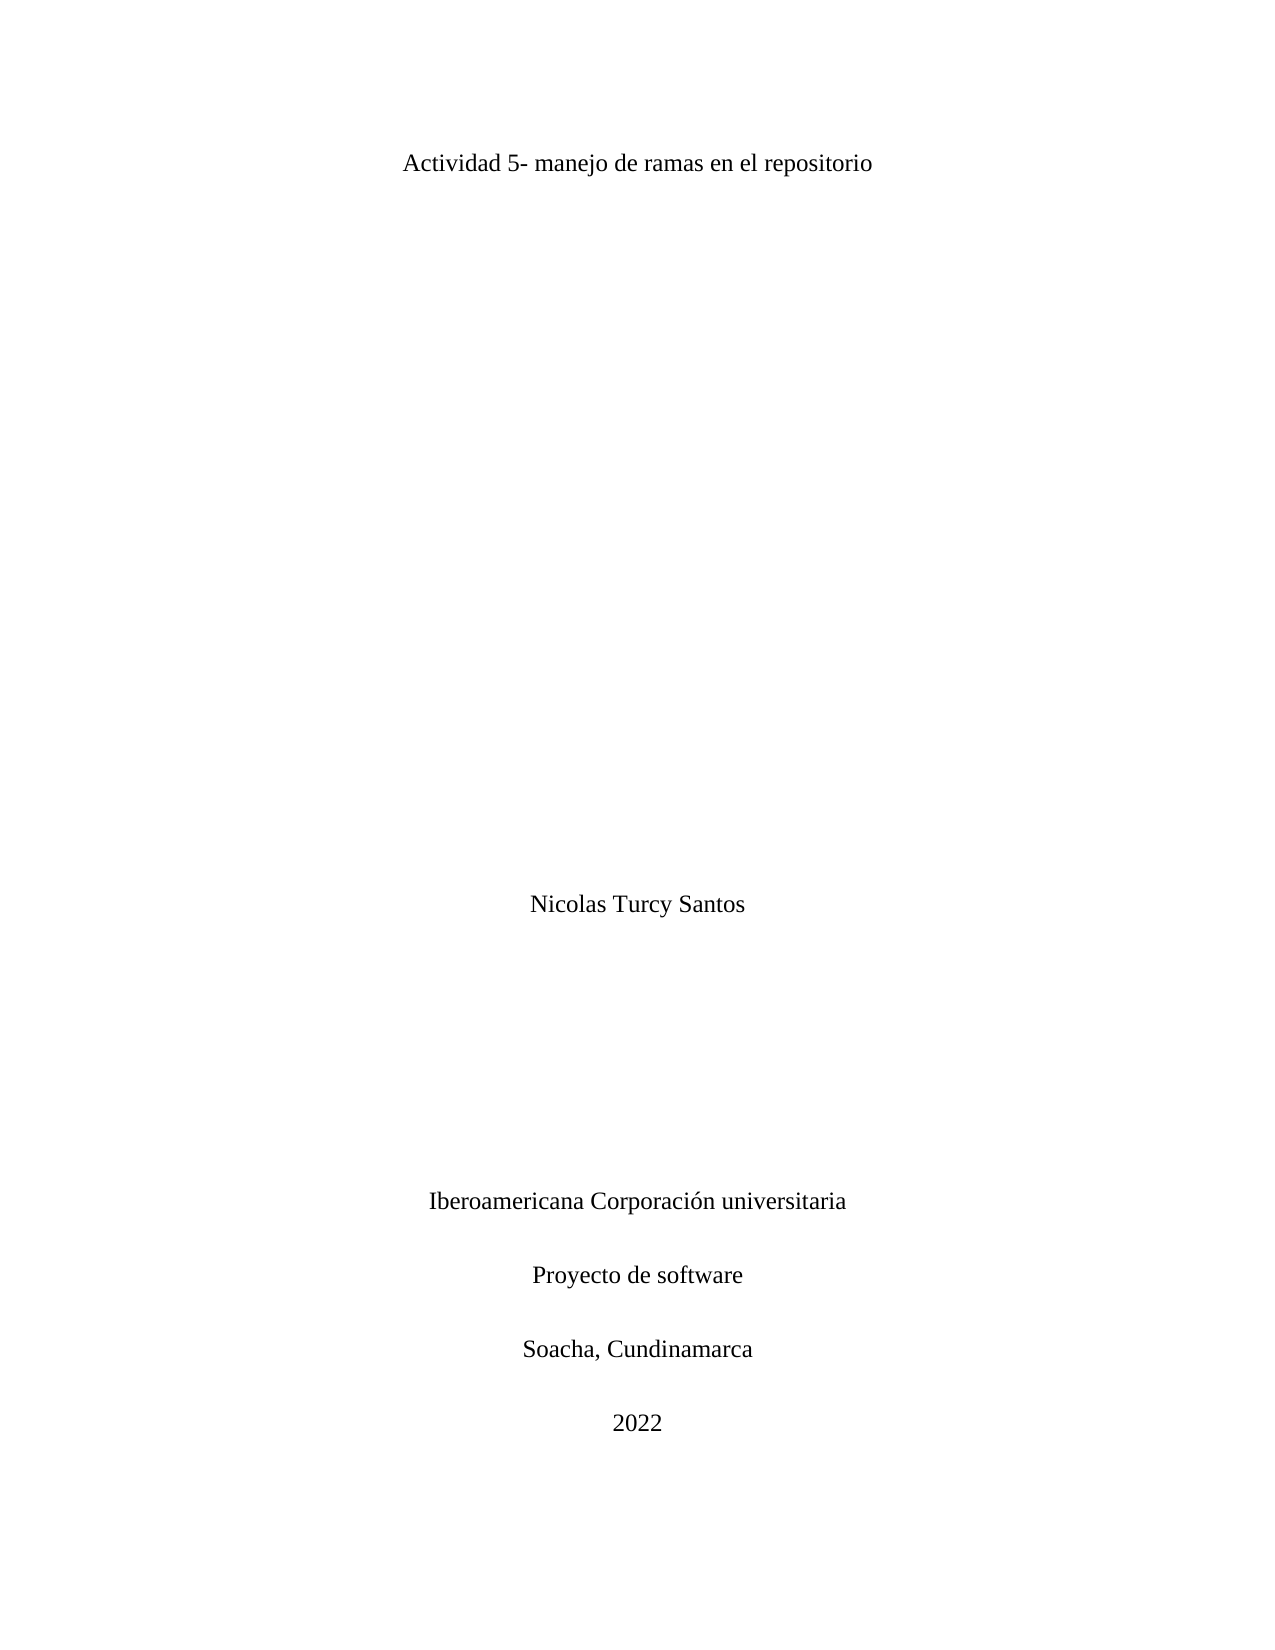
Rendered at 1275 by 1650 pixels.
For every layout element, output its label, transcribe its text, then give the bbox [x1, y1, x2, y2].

text Actividad 5- manejo de ramas en el repositorio [177, 148, 1098, 176]
text Proyecto de software [177, 1260, 1098, 1289]
text Nicolas Turcy Santos [177, 889, 1098, 918]
text 2022 [177, 1408, 1098, 1437]
text Soacha, Cundinamarca [177, 1334, 1098, 1363]
text Iberoamericana Corporación universitaria [177, 1186, 1098, 1215]
